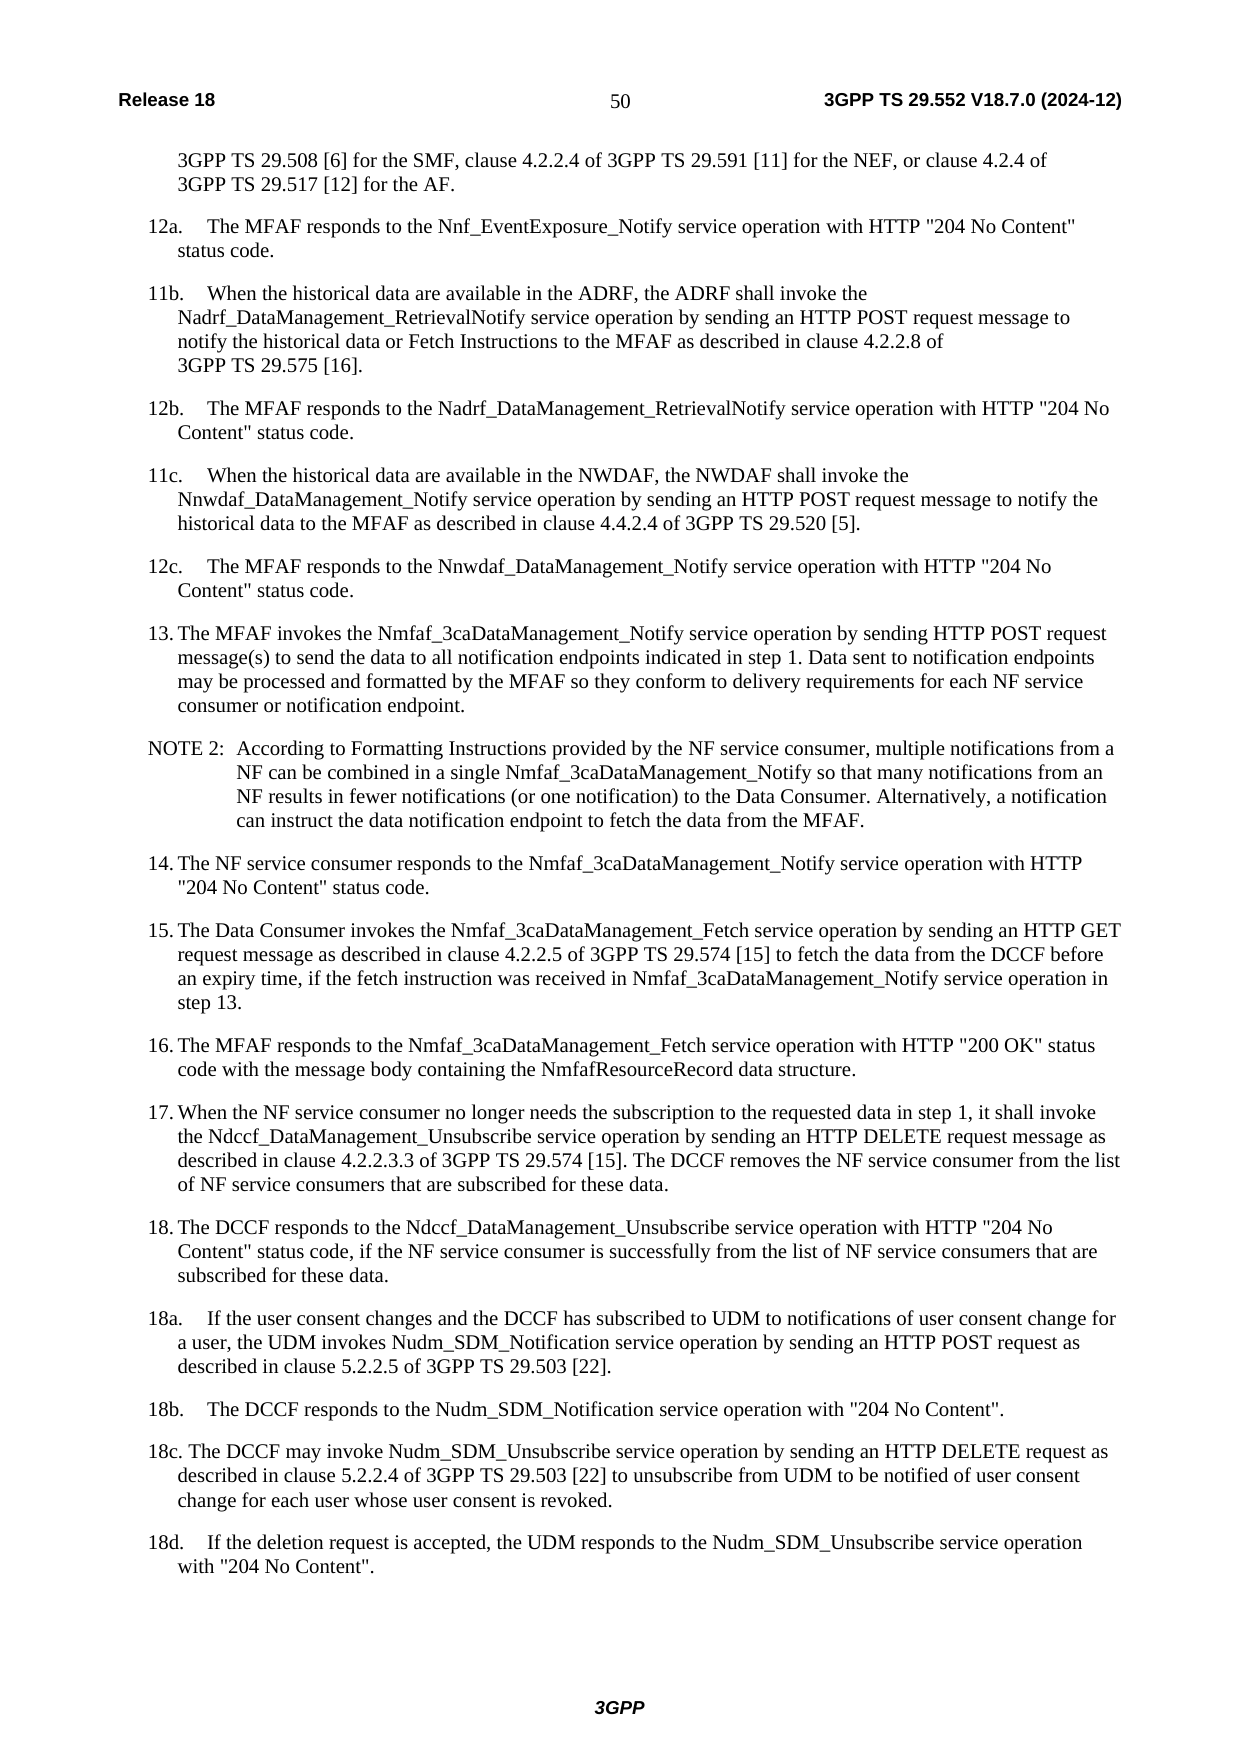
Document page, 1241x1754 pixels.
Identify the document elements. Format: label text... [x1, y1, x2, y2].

text 18. The DCCF responds to the Ndccf_DataManagement_Unsubscribe service operation with HTTP "204 No Content" status code, if the NF service consumer is successfully from the list of NF service consumers that are subscribed for these data. [148, 1215, 1122, 1287]
text 18b. The DCCF responds to the Nudm_SDM_Notification service operation with "204 No Content". [148, 1397, 1122, 1421]
text 15. The Data Consumer invokes the Nmfaf_3caDataManagement_Fetch service operation by sending an HTTP GET request message as described in clause 4.2.2.5 of 3GPP TS 29.574 [15] to fetch the data from the DCCF before an expiry time, if the fetch instruction was received in Nmfaf_3caDataManagement_Notify service operation in step 13. [148, 918, 1122, 1014]
text 12c. The MFAF responds to the Nnwdaf_DataManagement_Notify service operation with HTTP "204 No Content" status code. [148, 554, 1122, 602]
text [148, 147, 1122, 196]
text 18c. The DCCF may invoke Nudm_SDM_Unsubscribe service operation by sending an HTTP DELETE request as described in clause 5.2.2.4 of 3GPP TS 29.503 [22] to unsubscribe from UDM to be notified of user consent change for each user whose user consent is revoked. [148, 1439, 1122, 1512]
text 13. The MFAF invokes the Nmfaf_3caDataManagement_Notify service operation by sending HTTP POST request message(s) to send the data to all notification endpoints indicated in step 1. Data sent to notification endpoints may be processed and formatted by the MFAF so they conform to delivery requirements for each NF service consumer or notification endpoint. [148, 621, 1122, 717]
text 12b. The MFAF responds to the Nadrf_DataManagement_RetrievalNotify service operation with HTTP "204 No Content" status code. [148, 396, 1122, 444]
text 11c. When the historical data are available in the NWDAF, the NWDAF shall invoke the Nnwdaf_DataManagement_Notify service operation by sending an HTTP POST request message to notify the historical data to the MFAF as described in clause 4.4.2.4 of 3GPP TS 29.520 [5]. [148, 463, 1122, 535]
text 16. The MFAF responds to the Nmfaf_3caDataManagement_Fetch service operation with HTTP "200 OK" status code with the message body containing the NmfafResourceRecord data structure. [148, 1033, 1122, 1081]
text 18a. If the user consent changes and the DCCF has subscribed to UDM to notifications of user consent change for a user, the UDM invokes Nudm_SDM_Notification service operation by sending an HTTP POST request as described in clause 5.2.2.5 of 3GPP TS 29.503 [22]. [148, 1306, 1122, 1378]
text 12a. The MFAF responds to the Nnf_EventExposure_Notify service operation with HTTP "204 No Content" status code. [148, 214, 1122, 262]
text 17. When the NF service consumer no longer needs the subscription to the requested data in step 1, it shall invoke the Ndccf_DataManagement_Unsubscribe service operation by sending an HTTP DELETE request message as described in clause 4.2.2.3.3 of 3GPP TS 29.574 [15]. The DCCF removes the NF service consumer from the list of NF service consumers that are subscribed for these data. [148, 1100, 1122, 1196]
text NOTE 2: According to Formatting Instructions provided by the NF service consumer, multiple notifications from a NF can be combined in a single Nmfaf_3caDataManagement_Notify so that many notifications from an NF results in fewer notifications (or one notification) to the Data Consumer. Alternatively, a notification can instruct the data notification endpoint to fetch the data from the MFAF. [148, 736, 1122, 832]
text 11b. When the historical data are available in the ADRF, the ADRF shall invoke the Nadrf_DataManagement_RetrievalNotify service operation by sending an HTTP POST request message to notify the historical data or Fetch Instructions to the MFAF as described in clause 4.2.2.8 of 3GPP TS 29.575 [16]. [148, 281, 1122, 377]
text 14. The NF service consumer responds to the Nmfaf_3caDataManagement_Notify service operation with HTTP "204 No Content" status code. [148, 851, 1122, 899]
text 18d. If the deletion request is accepted, the UDM responds to the Nudm_SDM_Unsubscribe service operation with "204 No Content". [148, 1530, 1122, 1578]
